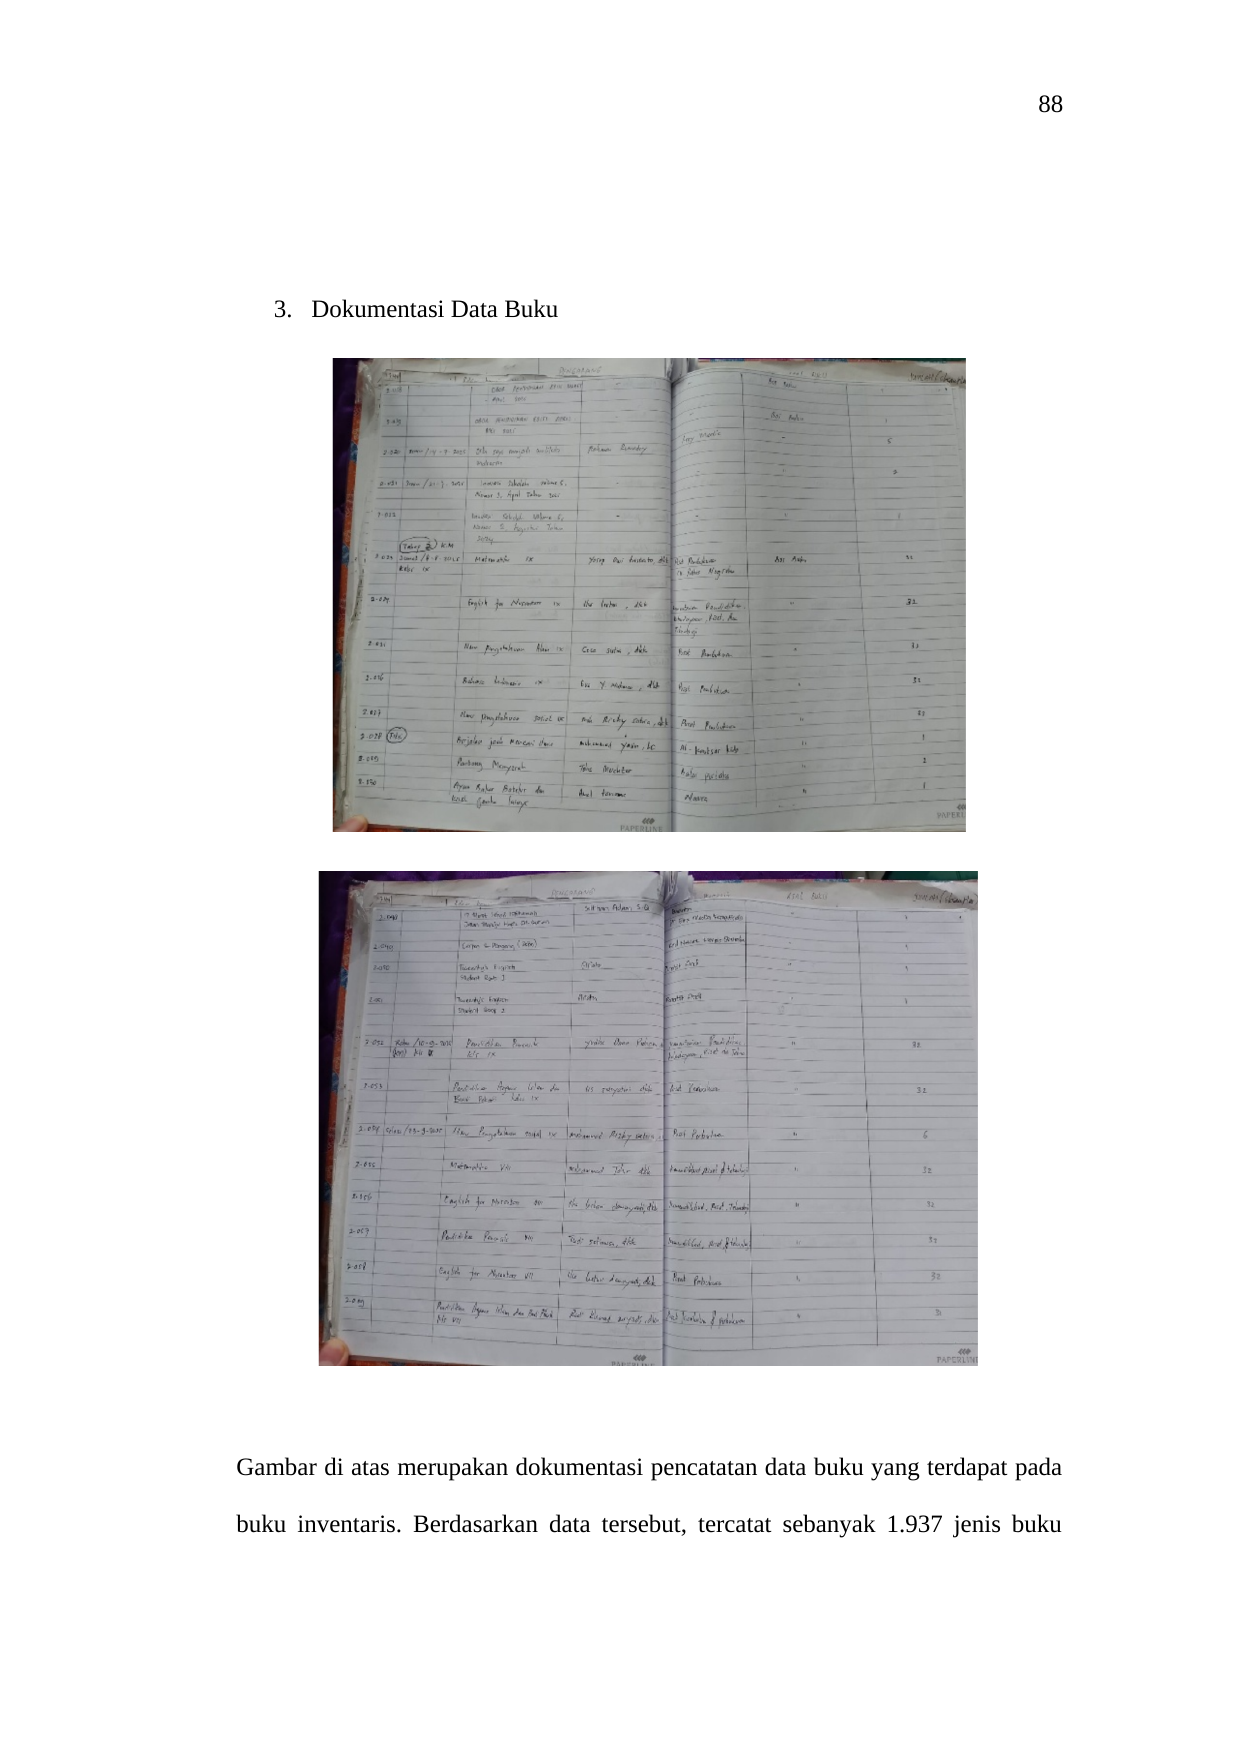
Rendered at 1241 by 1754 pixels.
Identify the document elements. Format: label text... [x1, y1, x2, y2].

list Dokumentasi Data Buku [274, 294, 1063, 322]
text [236, 1452, 1063, 1538]
picture [333, 358, 965, 832]
picture [319, 871, 977, 1366]
